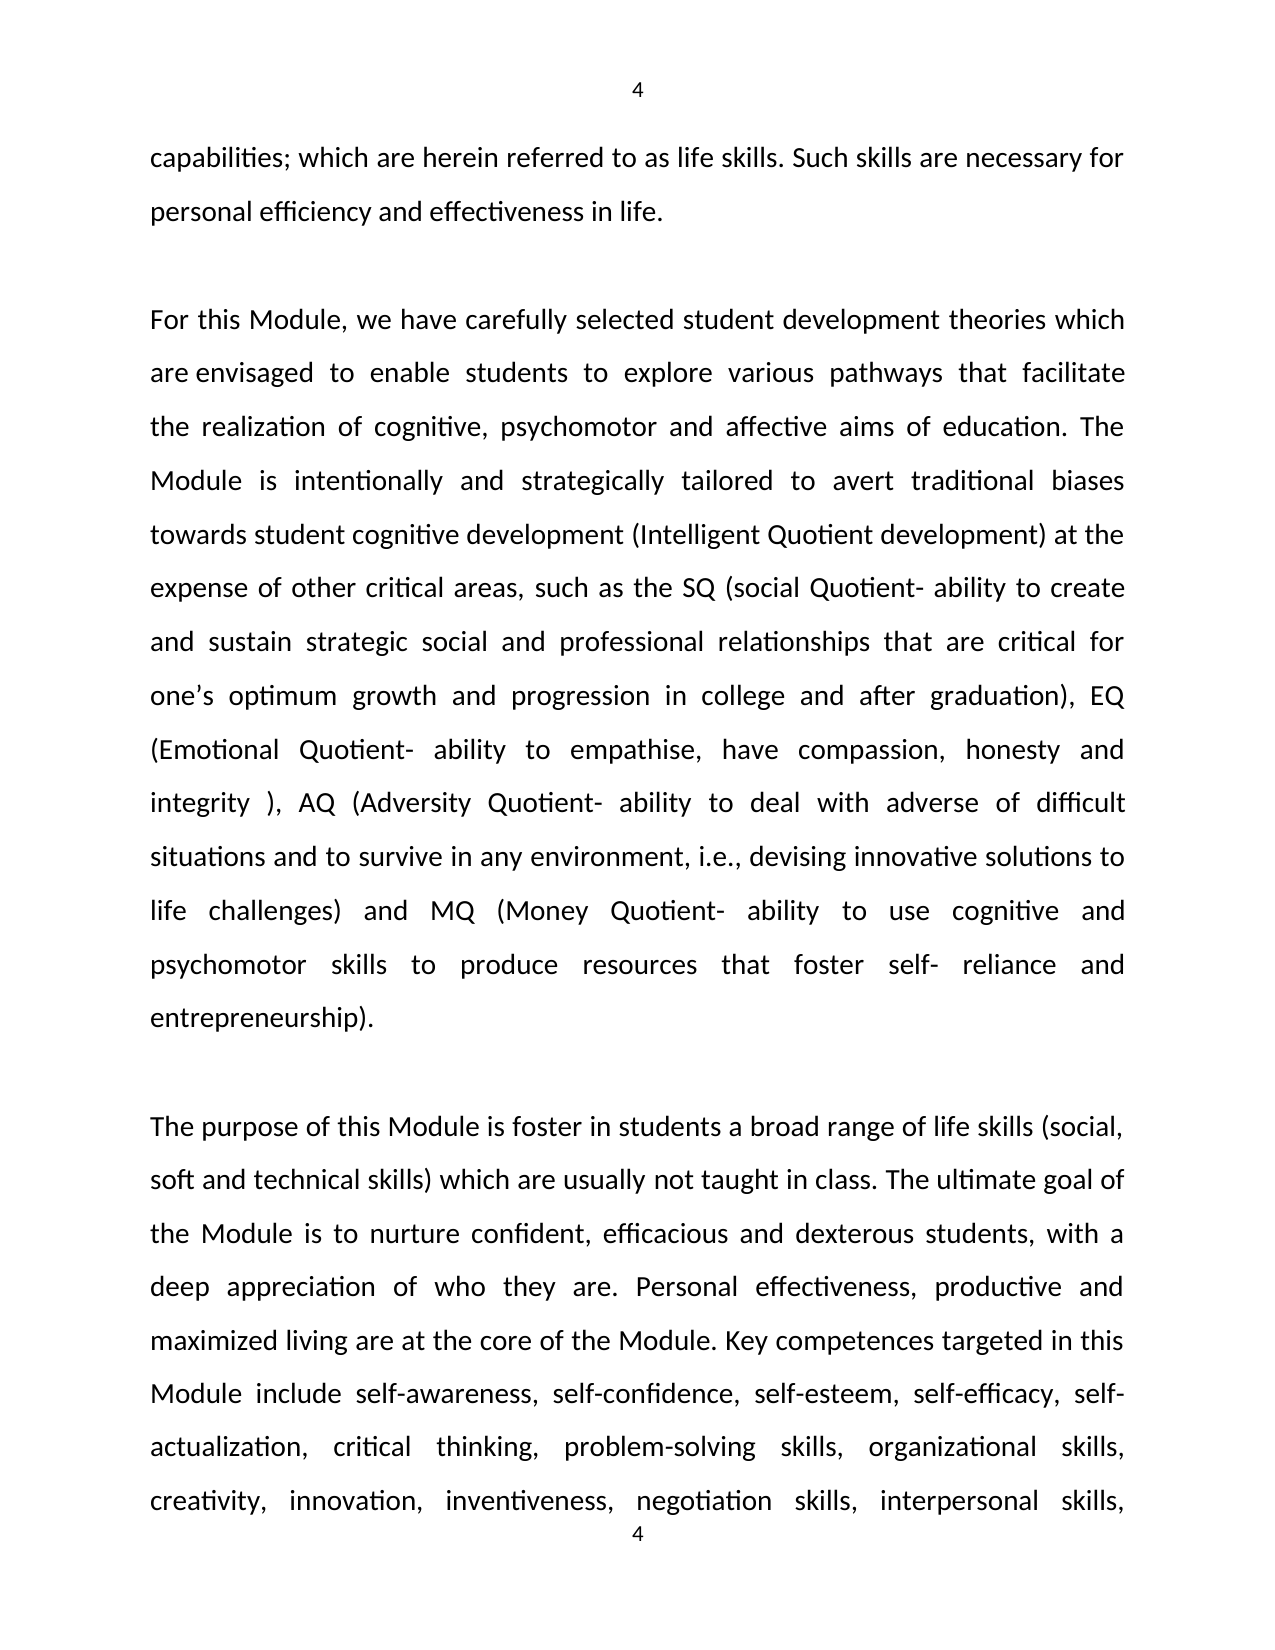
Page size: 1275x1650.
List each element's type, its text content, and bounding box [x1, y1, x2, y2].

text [150, 1108, 1126, 1517]
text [150, 139, 1126, 229]
text For this Module, we have carefully selected student development theories which are envisaged to enable students to explore various pathways that facilitate the realization of cognitive, psychomotor and affective aims of education. The Module is intentionally and strategically tailored to avert traditional biases towards student cognitive development (Intelligent Quotient development) at the expense of other critical areas, such as the SQ (social Quotient- ability to create and sustain strategic social and professional relationships that are critical for one’s optimum growth and progression in college and after graduation), EQ (Emotional Quotient- ability to empathise, have compassion, honesty and integrity ), AQ (Adversity Quotient- ability to deal with adverse of difficult situations and to survive in any environment, i.e., devising innovative solutions to life challenges) and MQ (Money Quotient- ability to use cognitive and psychomotor skills to produce resources that foster self- reliance and entrepreneurship). [150, 301, 1126, 1035]
